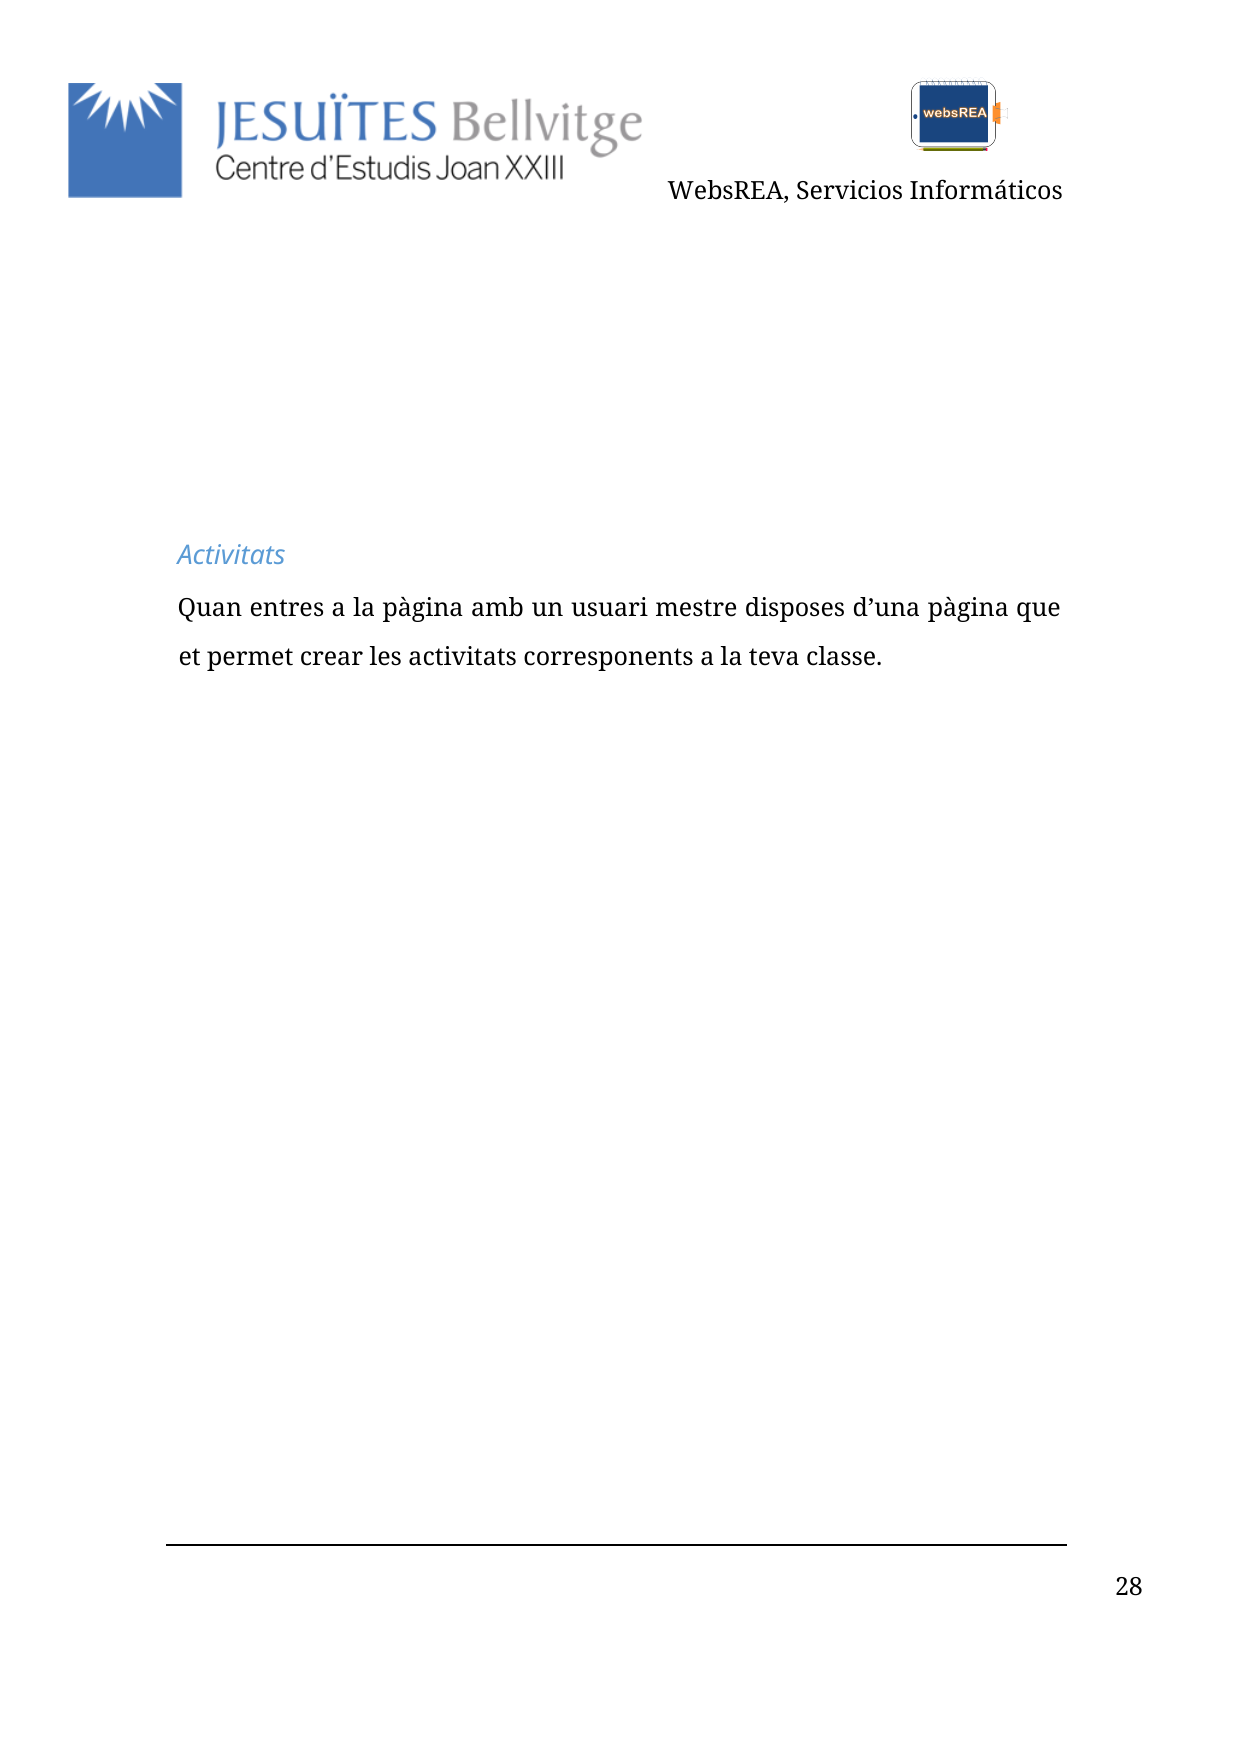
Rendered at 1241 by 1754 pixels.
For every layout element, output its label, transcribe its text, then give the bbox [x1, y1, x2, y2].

picture [68, 83, 670, 198]
picture [898, 73, 1014, 157]
subtitle Activitats [177, 536, 1063, 572]
text Quan entres a la pàgina amb un usuari mestre disposes d’una pàgina que et permet crear les activitats corresponents a la teva classe. [177, 589, 1063, 673]
